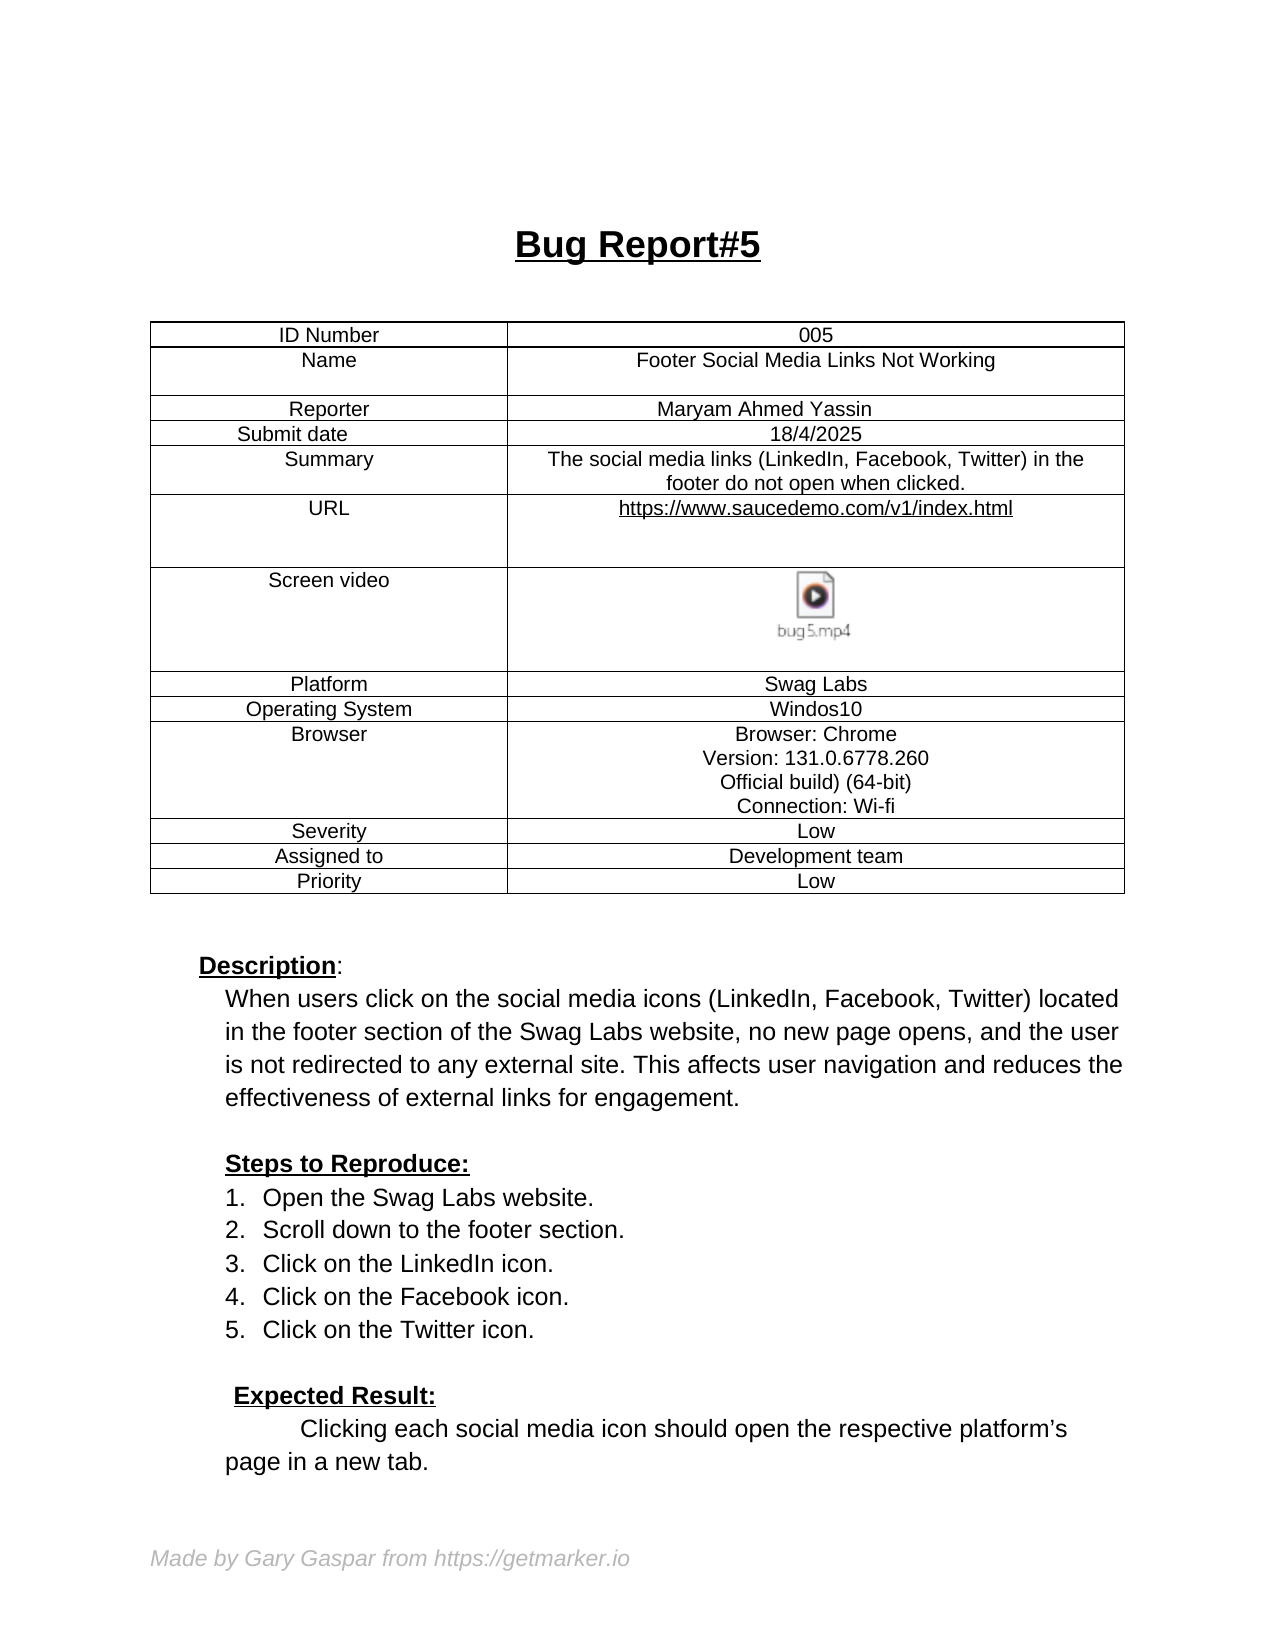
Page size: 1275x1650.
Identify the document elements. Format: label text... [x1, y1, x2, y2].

table_cell Severity [151, 819, 507, 843]
list Scroll down to the footer section. [225, 1216, 1125, 1244]
table_cell https://www.saucedemo.com/v1/index.html [508, 495, 1124, 567]
table_cell Reporter [151, 396, 507, 420]
table_cell URL [151, 495, 507, 567]
list Open the Swag Labs website. [225, 1182, 1125, 1211]
table_cell Maryam Ahmed Yassin [508, 396, 1124, 420]
text Expected Result: [150, 1381, 1125, 1409]
list Click on the Facebook icon. [225, 1282, 1125, 1310]
table_cell Windos10 [508, 697, 1124, 721]
table_cell [508, 568, 1124, 671]
table_cell Browser: Chrome Version: 131.0.6778.260 Official build) (64-bit) Connection: Wi-fi [508, 722, 1124, 818]
table_cell Footer Social Media Links Not Working [508, 348, 1124, 395]
table_cell Operating System [151, 697, 507, 721]
text When users click on the social media icons (LinkedIn, Facebook, Twitter) located in the footer section of the Swag Labs website, no new page opens, and the user is not redirected to any external site. This affects user navigation and reduces the effectiveness of external links for engagement. [225, 984, 1125, 1112]
table_cell Screen video [151, 568, 507, 671]
text Clicking each social media icon should open the respective platform’s page in a new tab. [225, 1414, 1125, 1475]
table_cell Assigned to [151, 844, 507, 868]
list Click on the Twitter icon. [225, 1314, 1125, 1343]
table_cell 18/4/2025 [508, 421, 1124, 445]
table_header ID Number [151, 323, 507, 346]
text Steps to Reproduce: [225, 1149, 1125, 1178]
table_cell Swag Labs [508, 672, 1124, 696]
table_cell The social media links (LinkedIn, Facebook, Twitter) in the footer do not open when clicked. [508, 446, 1124, 494]
text Bug Report#5 [150, 222, 1125, 265]
table_cell Low [508, 819, 1124, 843]
table_cell Development team [508, 844, 1124, 868]
table_cell Name [151, 348, 507, 395]
table_cell Platform [151, 672, 507, 696]
table_header 005 [508, 323, 1124, 346]
table_cell Submit date [151, 421, 507, 445]
table_cell Priority [151, 869, 507, 893]
table_cell Low [508, 869, 1124, 893]
text Description: [150, 951, 1125, 980]
table_cell Summary [151, 446, 507, 494]
list Click on the LinkedIn icon. [225, 1248, 1125, 1277]
table_cell Browser [151, 722, 507, 818]
